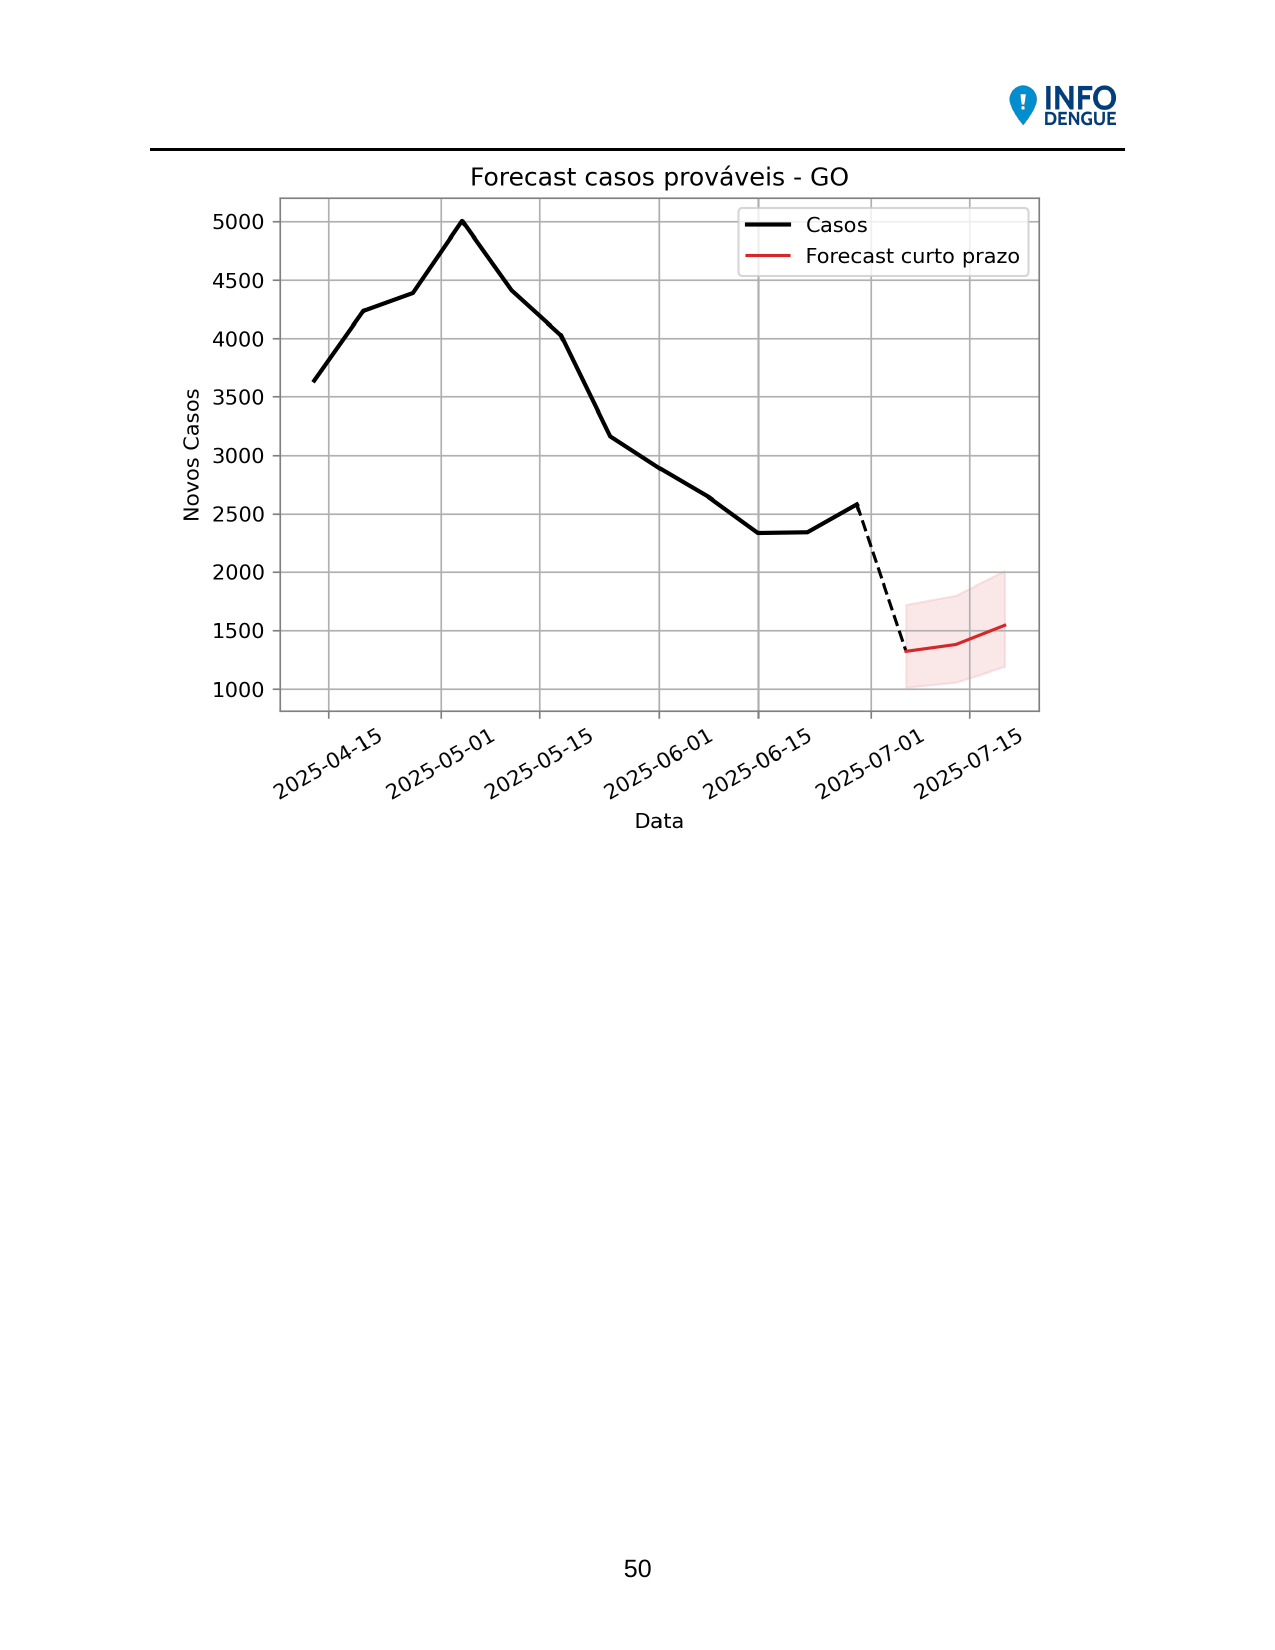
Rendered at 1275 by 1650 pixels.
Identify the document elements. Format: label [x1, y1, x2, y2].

picture [1000, 75, 1125, 136]
picture [168, 151, 1054, 847]
